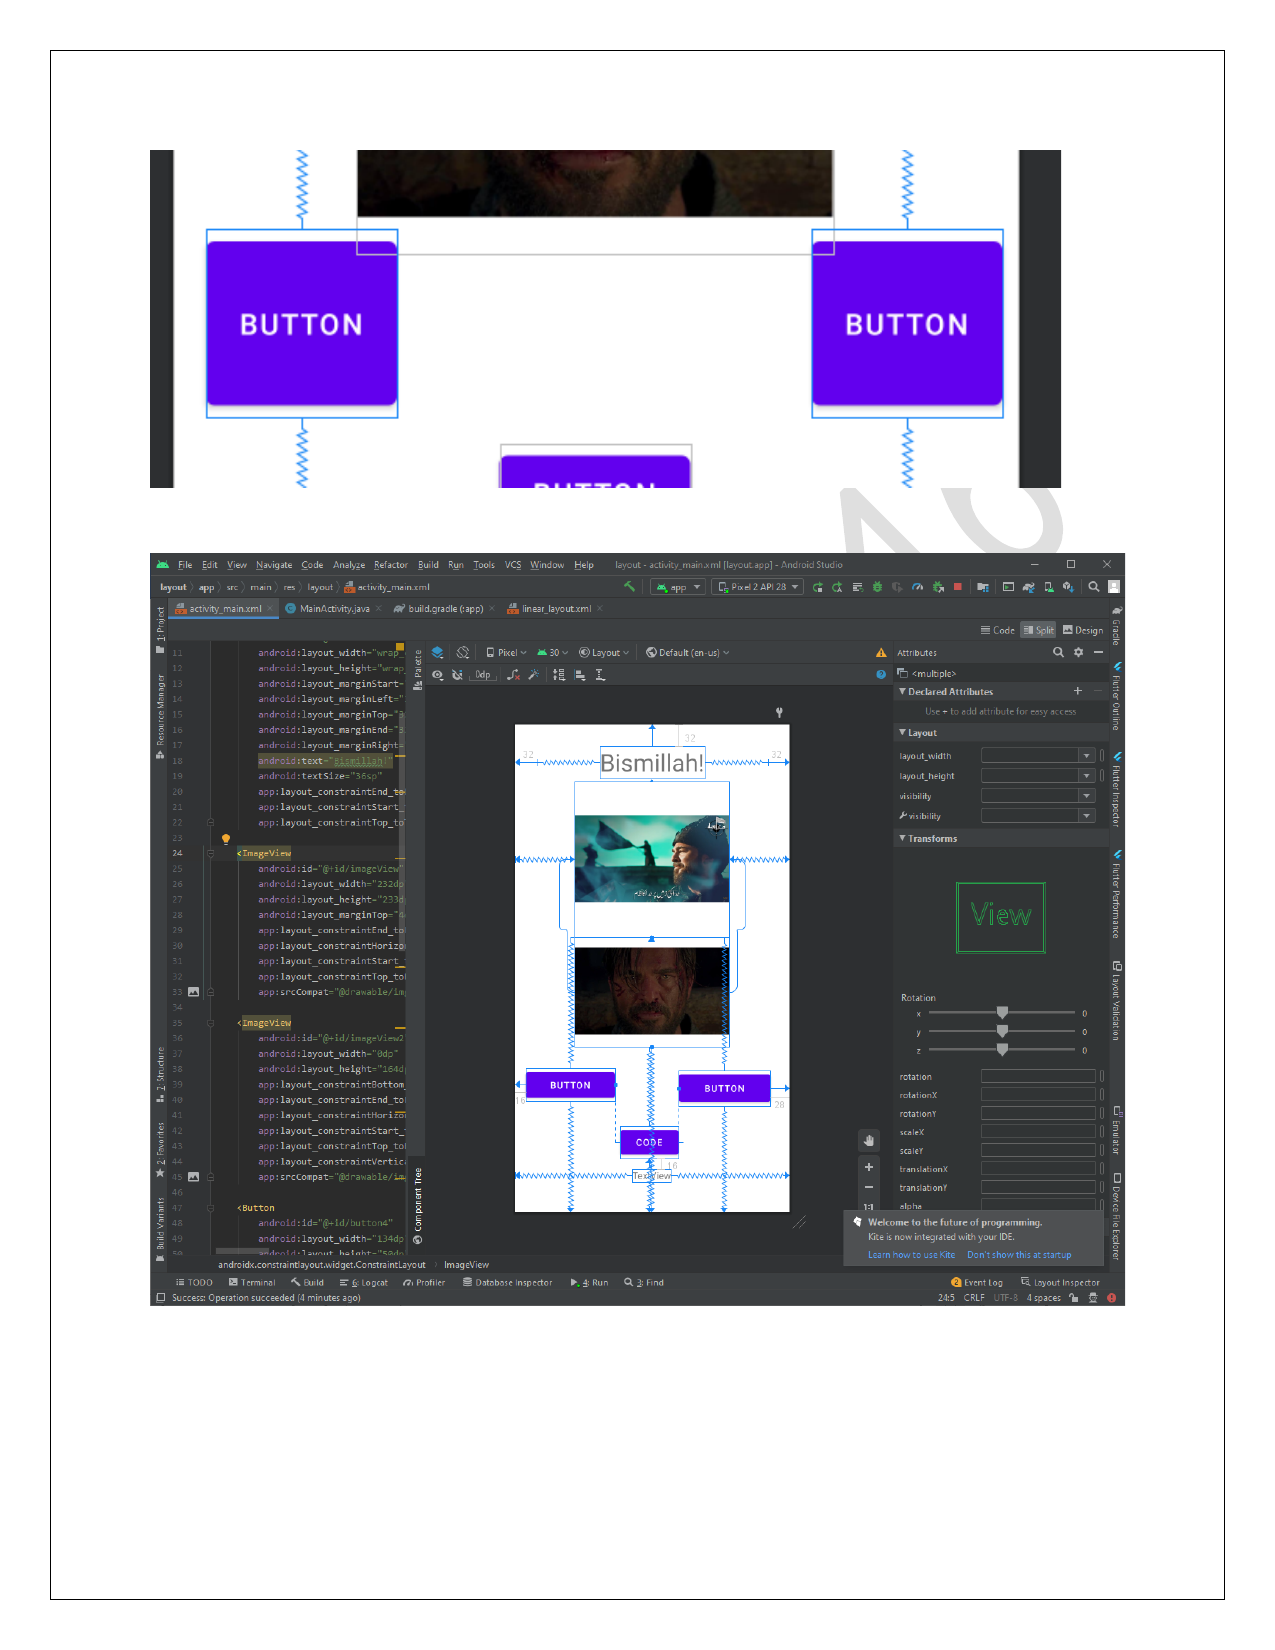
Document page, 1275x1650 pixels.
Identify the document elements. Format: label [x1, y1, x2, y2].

picture [150, 553, 1125, 1306]
picture [150, 150, 1062, 488]
